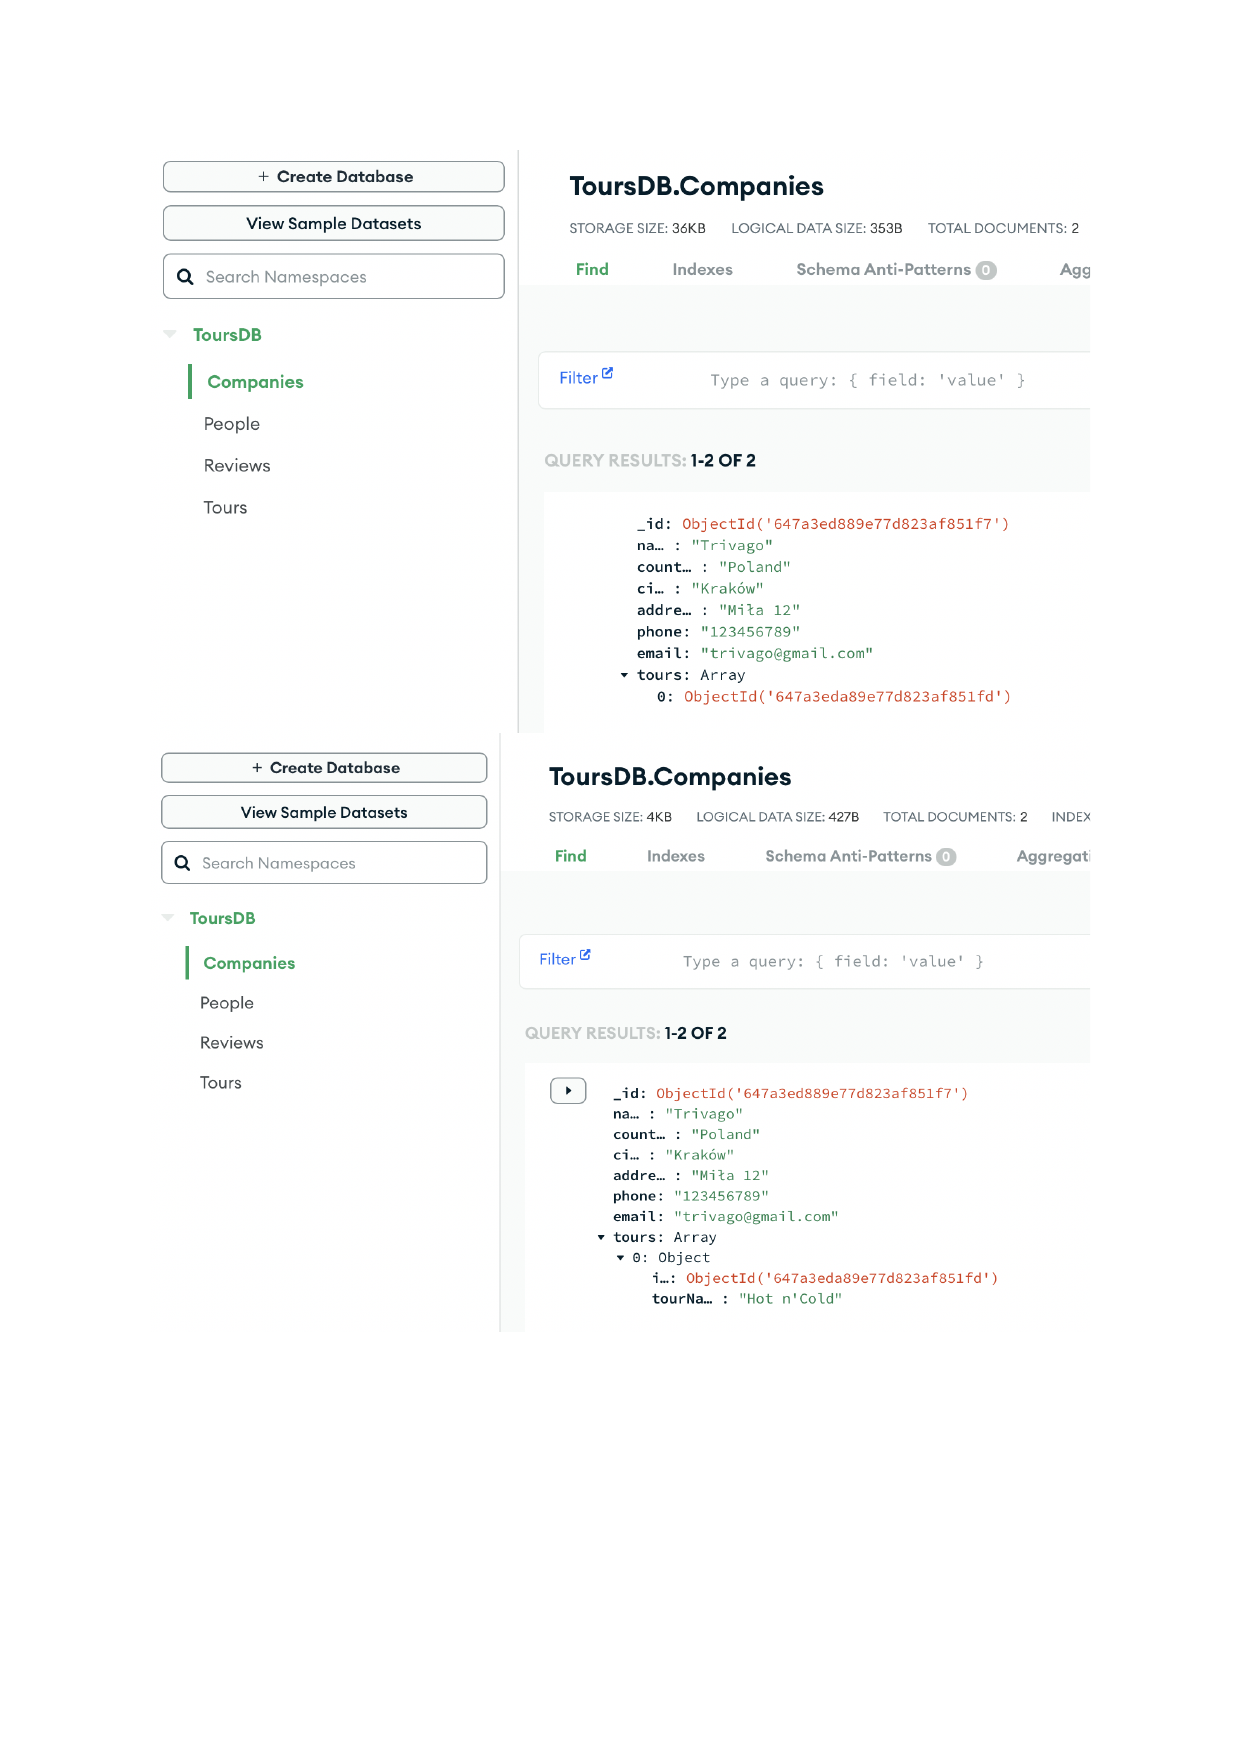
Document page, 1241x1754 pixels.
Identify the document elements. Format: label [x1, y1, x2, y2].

picture [150, 150, 1091, 1332]
